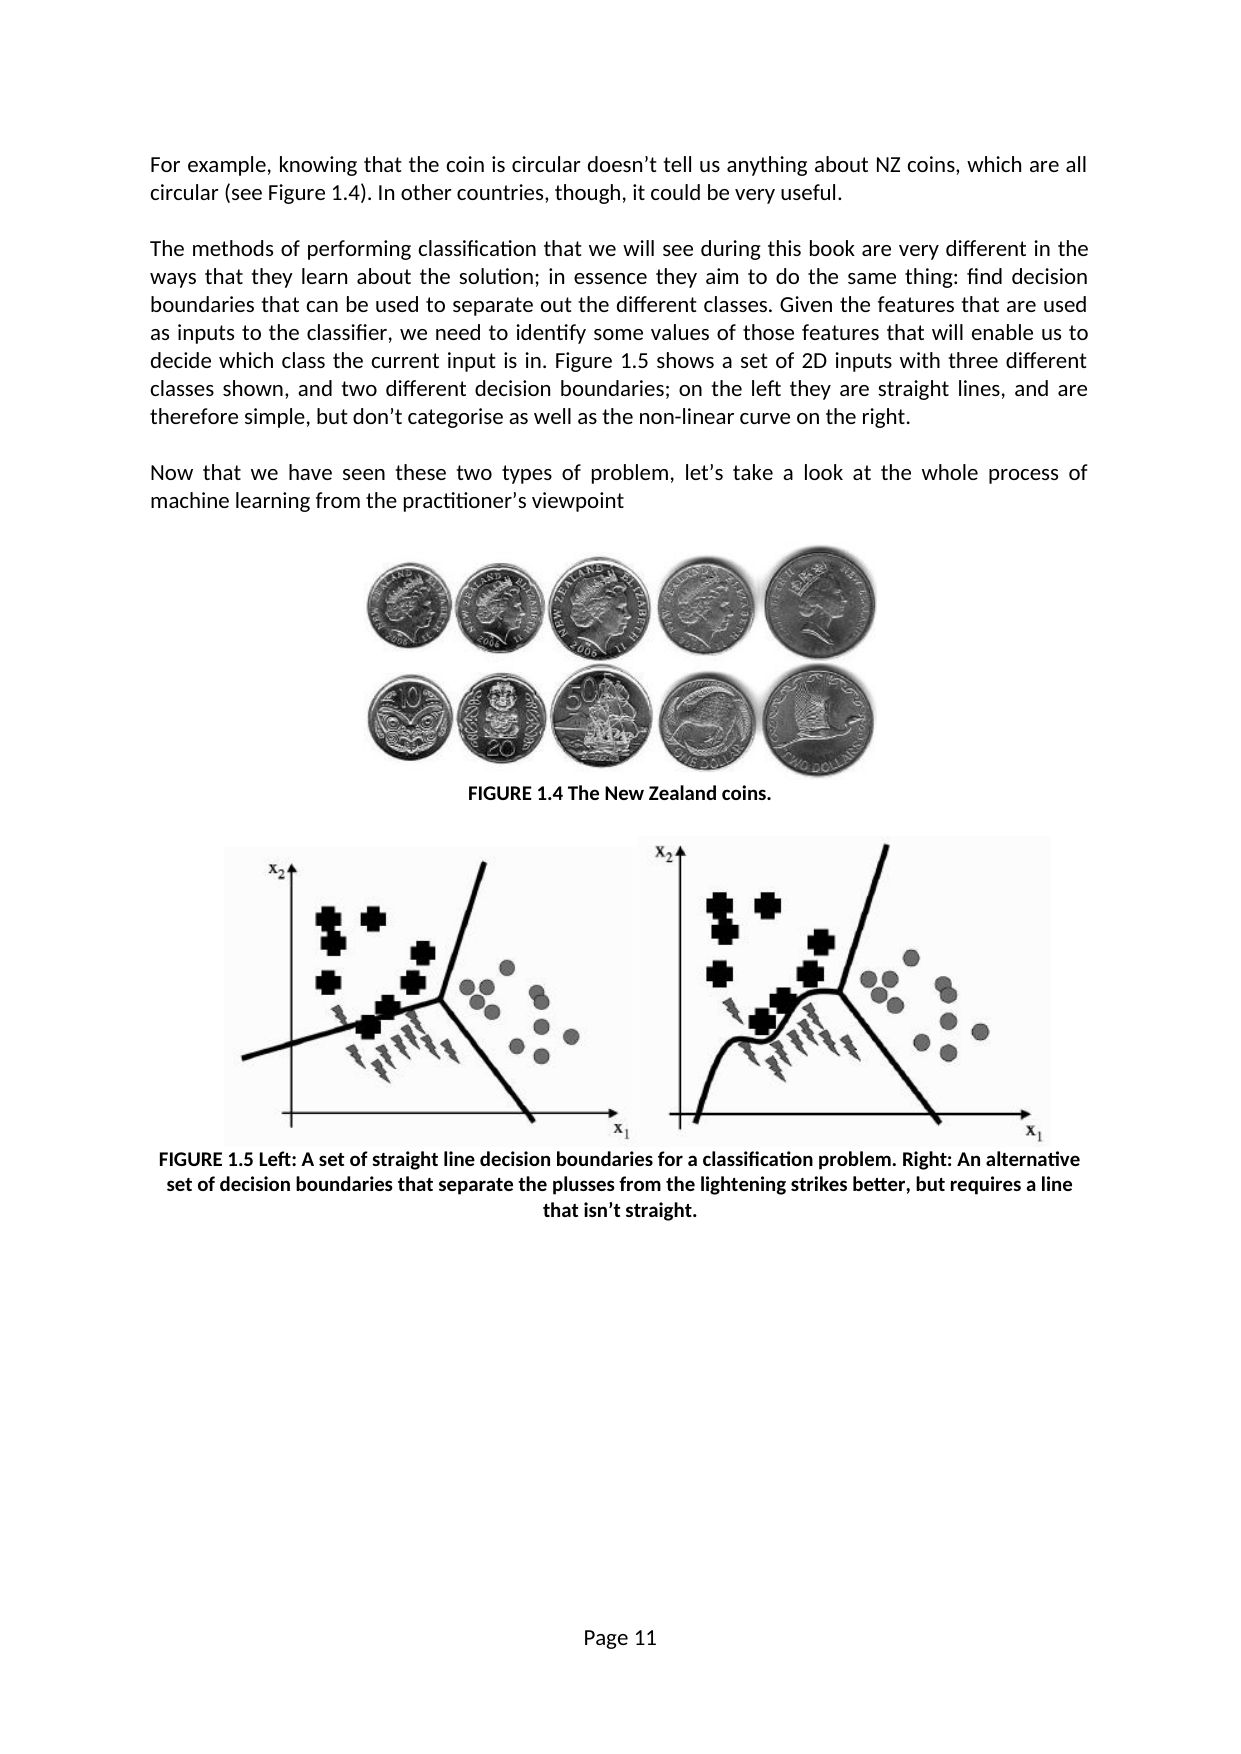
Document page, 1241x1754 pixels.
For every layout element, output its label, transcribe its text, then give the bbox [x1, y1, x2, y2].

text FIGURE 1.4 The New Zealand coins. [150, 780, 1090, 805]
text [150, 150, 1090, 206]
text The methods of performing classification that we will see during this book are very different in the ways that they learn about the solution; in essence they aim to do the same thing: find decision boundaries that can be used to separate out the different classes. Given the features that are used as inputs to the classifier, we need to identify some values of those features that will enable us to decide which class the current input is in. Figure 1.5 shows a set of 2D inputs with three different classes shown, and two different decision boundaries; on the left they are straight lines, and are therefore simple, but don’t categorise as well as the non-linear curve on the right. [150, 234, 1090, 430]
text FIGURE 1.5 Left: A set of straight line decision boundaries for a classification problem. Right: An alternative set of decision boundaries that separate the plusses from the lightening strikes better, but requires a line that isn’t straight. [150, 1146, 1090, 1222]
text Now that we have seen these two types of problem, let’s take a look at the whole process of machine learning from the practitioner’s viewpoint [150, 458, 1090, 514]
